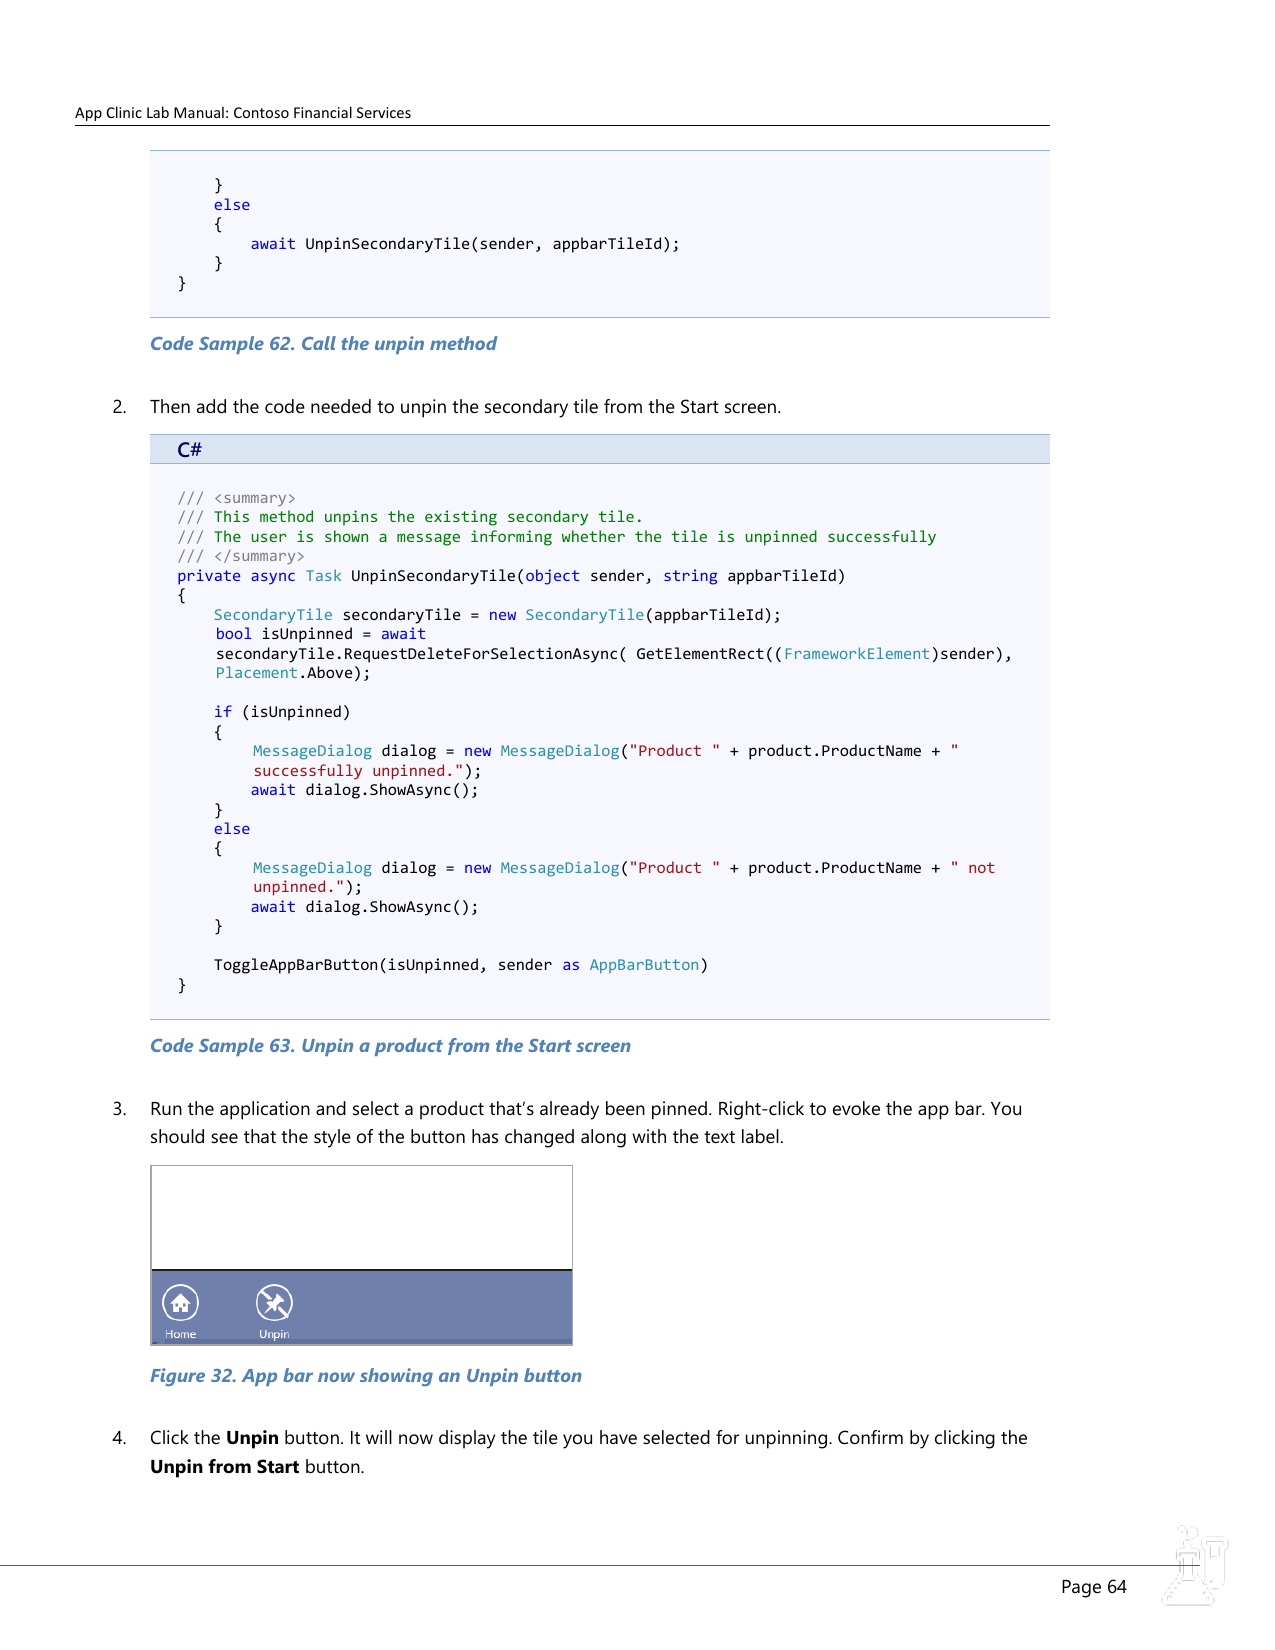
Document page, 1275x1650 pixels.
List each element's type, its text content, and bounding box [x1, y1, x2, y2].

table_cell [150, 151, 1050, 317]
list Then add the code needed to unpin the secondary tile from the Start screen. [112, 393, 1050, 418]
list Click the Unpin button. It will now display the tile you have selected for unpinning. Confirm by clicking the Unpin from Start button. [112, 1424, 1050, 1478]
picture [152, 1166, 572, 1344]
list Run the application and select a product that’s already been pinned. Right-click to evoke the app bar. You should see that the style of the button has changed along with the text label. [112, 1095, 1050, 1148]
table_header C# [150, 435, 1050, 463]
table_cell /// <summary> /// This method unpins the existing secondary tile. /// The user is shown a message informing whether the tile is unpinned successfully /// </summary> private async Task UnpinSecondaryTile(object sender, string appbarTileId) { SecondaryTile secondaryTile = new SecondaryTile(appbarTileId); bool isUnpinned = await secondaryTile.RequestDeleteForSelectionAsync( GetElementRect((FrameworkElement)sender), Placement.Above); if (isUnpinned) { MessageDialog dialog = new MessageDialog("Product " + product.ProductName + " successfully unpinned."); await dialog.ShowAsync(); } else { MessageDialog dialog = new MessageDialog("Product " + product.ProductName + " not unpinned."); await dialog.ShowAsync(); } ToggleAppBarButton(isUnpinned, sender as AppBarButton) } [150, 464, 1050, 1019]
text Figure 32. App bar now showing an Unpin button [75, 1362, 1050, 1387]
